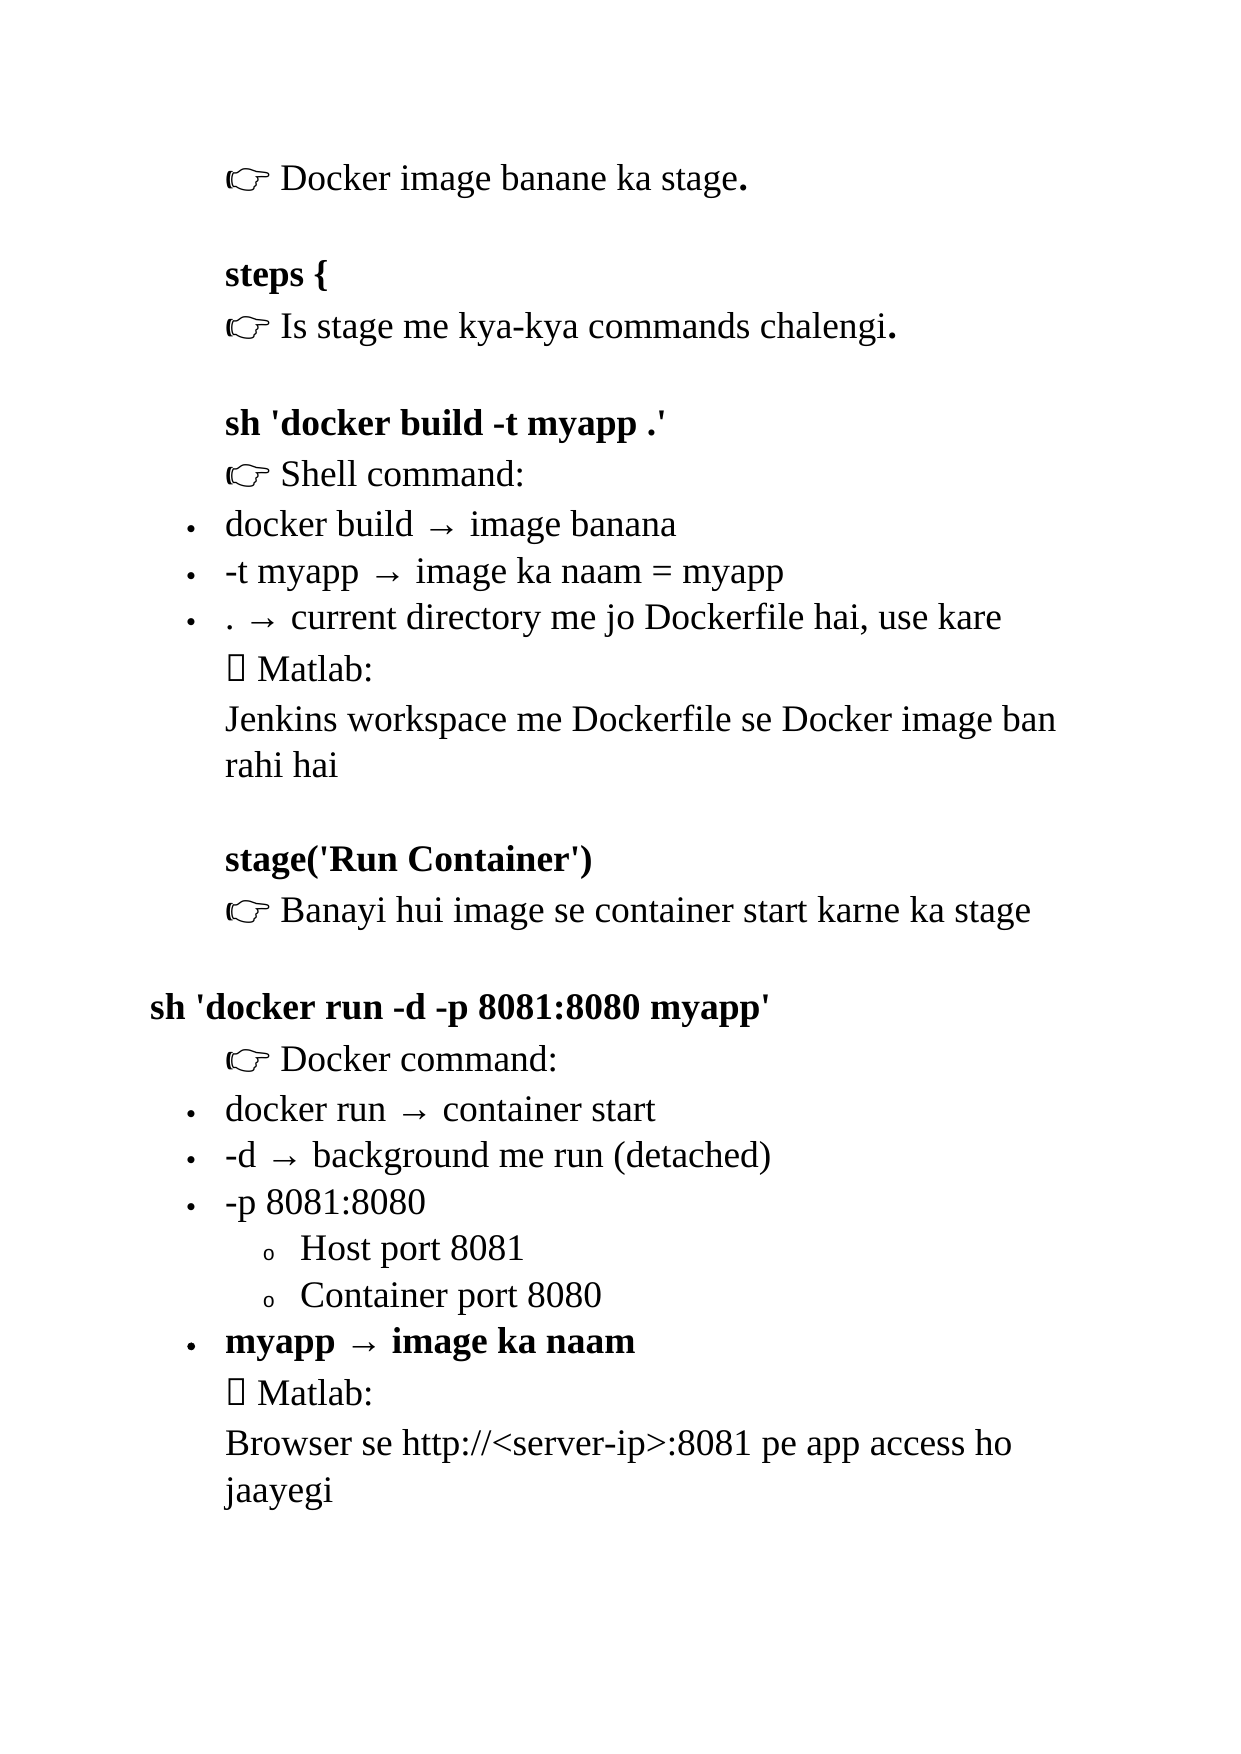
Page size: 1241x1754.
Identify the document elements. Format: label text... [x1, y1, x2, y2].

list Jenkins workspace me Dockerfile se Docker image ban rahi hai [225, 696, 1090, 786]
list steps { [225, 252, 1090, 295]
list -t myapp → image ka naam = myapp [187, 548, 1090, 591]
list docker build → image banana [187, 502, 1090, 545]
list 📌 Matlab: [225, 641, 1090, 692]
list -d → background me run (detached) [187, 1132, 1090, 1176]
list 👉 Is stage me kya-kya commands chalengi. [225, 298, 1090, 349]
list sh 'docker build -t myapp .' [225, 400, 1090, 443]
list 👉 Docker image banane ka stage. [225, 150, 1090, 201]
list 👉 Banayi hui image se container start karne ka stage [225, 883, 1090, 934]
list Container port 8080 [262, 1272, 1090, 1315]
list . → current directory me jo Dockerfile hai, use kare [187, 595, 1090, 638]
list stage('Run Container') [225, 836, 1090, 879]
list -p 8081:8080 [187, 1179, 1090, 1222]
list Host port 8081 [262, 1226, 1090, 1269]
list 📌 Matlab: [225, 1365, 1090, 1416]
list 👉 Docker command: [225, 1031, 1090, 1082]
list 👉 Shell command: [225, 446, 1090, 497]
list docker run → container start [187, 1086, 1090, 1129]
list myapp → image ka naam [187, 1319, 1090, 1362]
list Browser se http://<server-ip>:8081 pe app access ho jaayegi [225, 1420, 1090, 1510]
text sh 'docker run -d -p 8081:8080 myapp' [150, 984, 1090, 1027]
